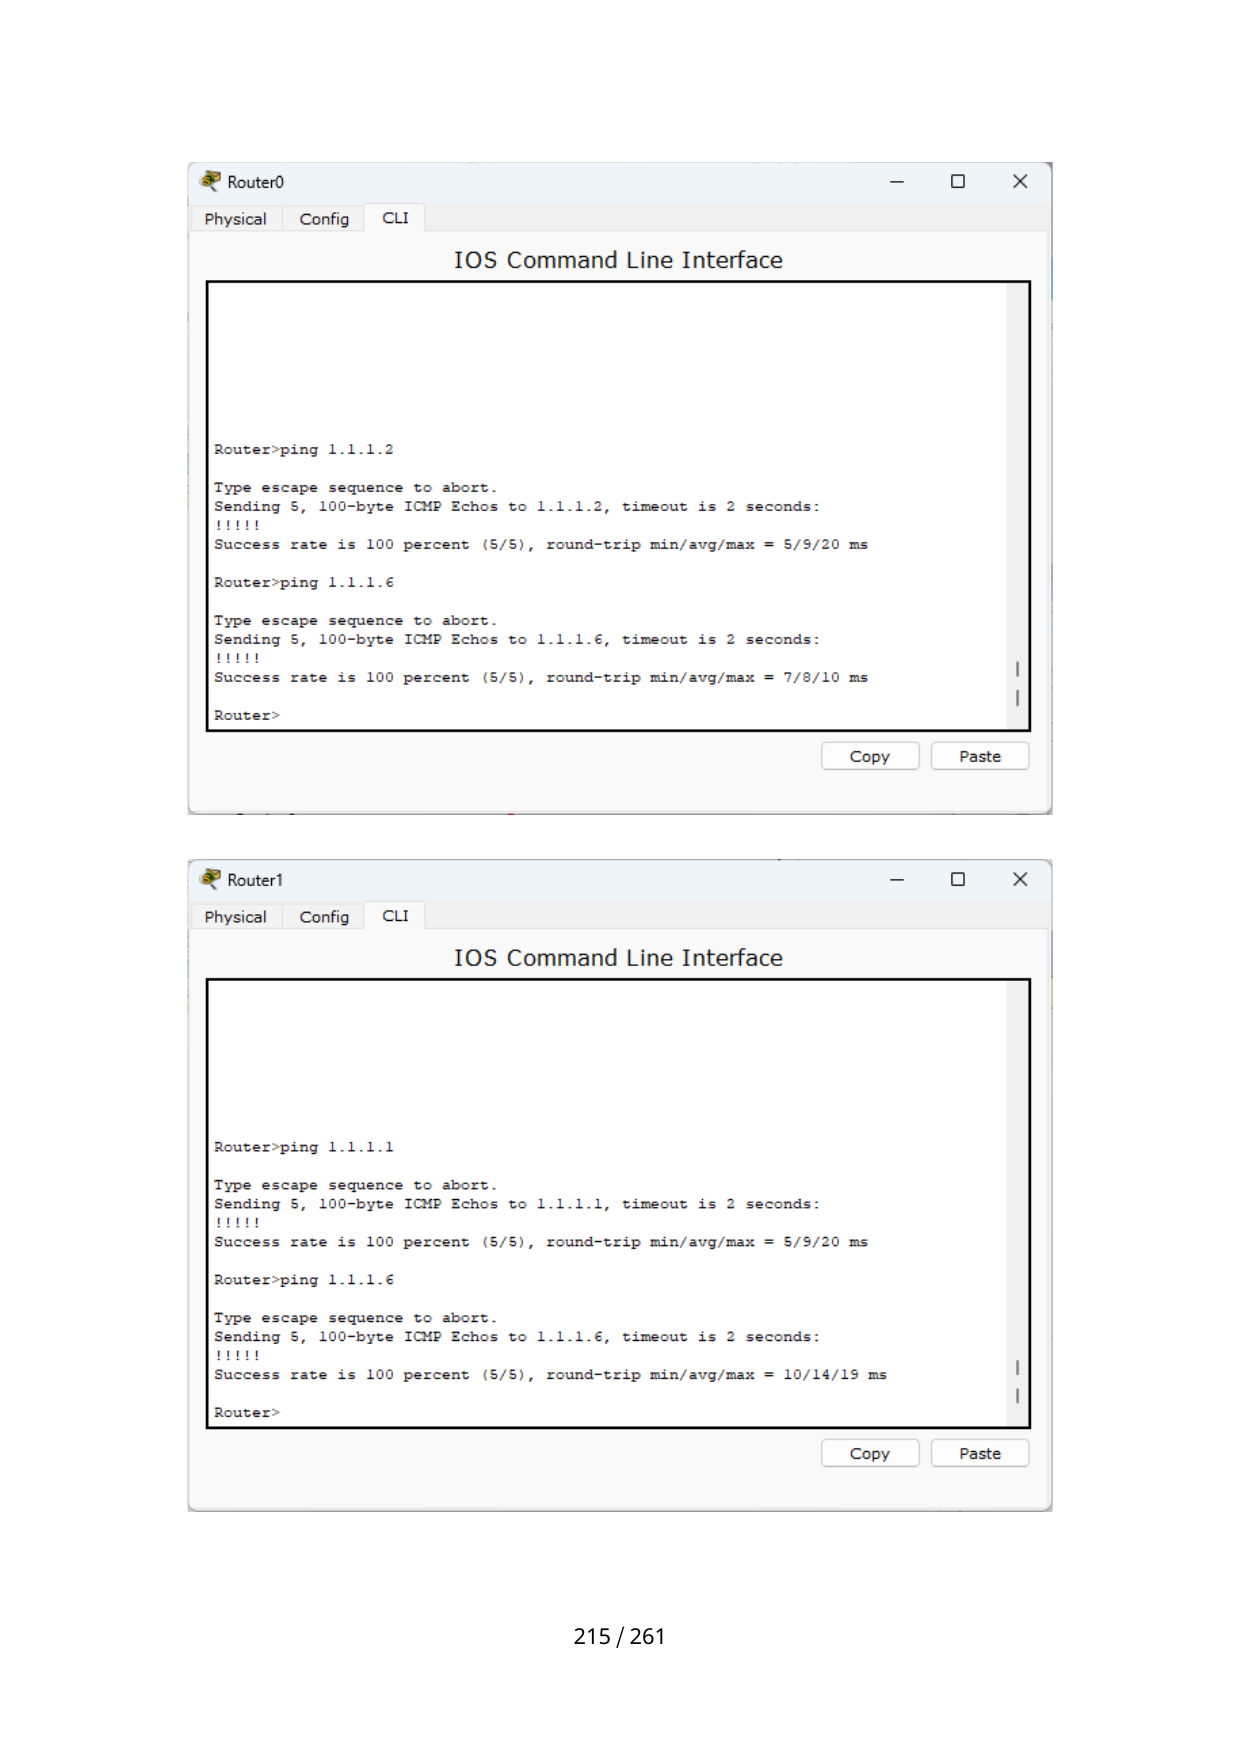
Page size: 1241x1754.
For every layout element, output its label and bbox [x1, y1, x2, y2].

picture [187, 162, 1053, 815]
picture [187, 859, 1053, 1512]
